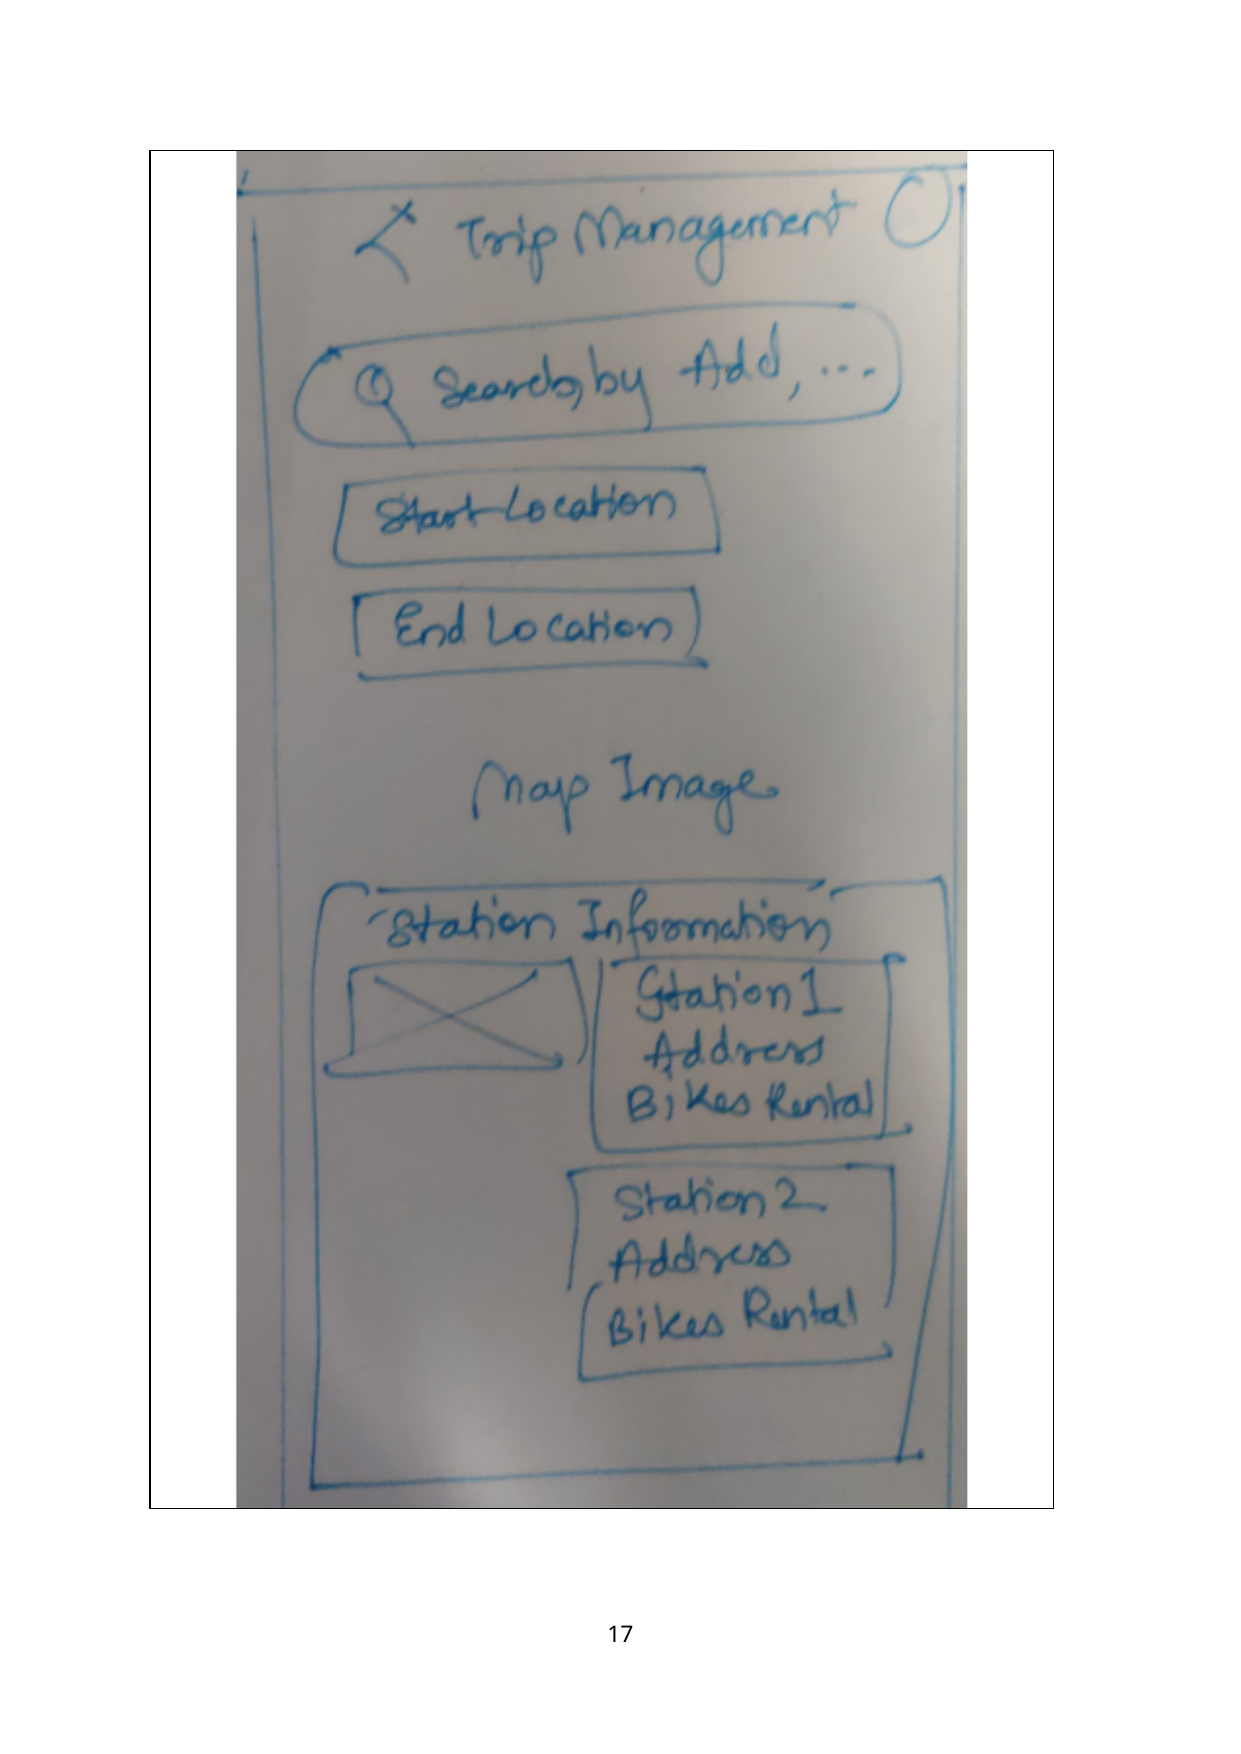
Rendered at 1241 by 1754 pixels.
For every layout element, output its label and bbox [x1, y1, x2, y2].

table_cell [968, 151, 1053, 1508]
table_cell [151, 151, 236, 1508]
picture [236, 151, 968, 1508]
